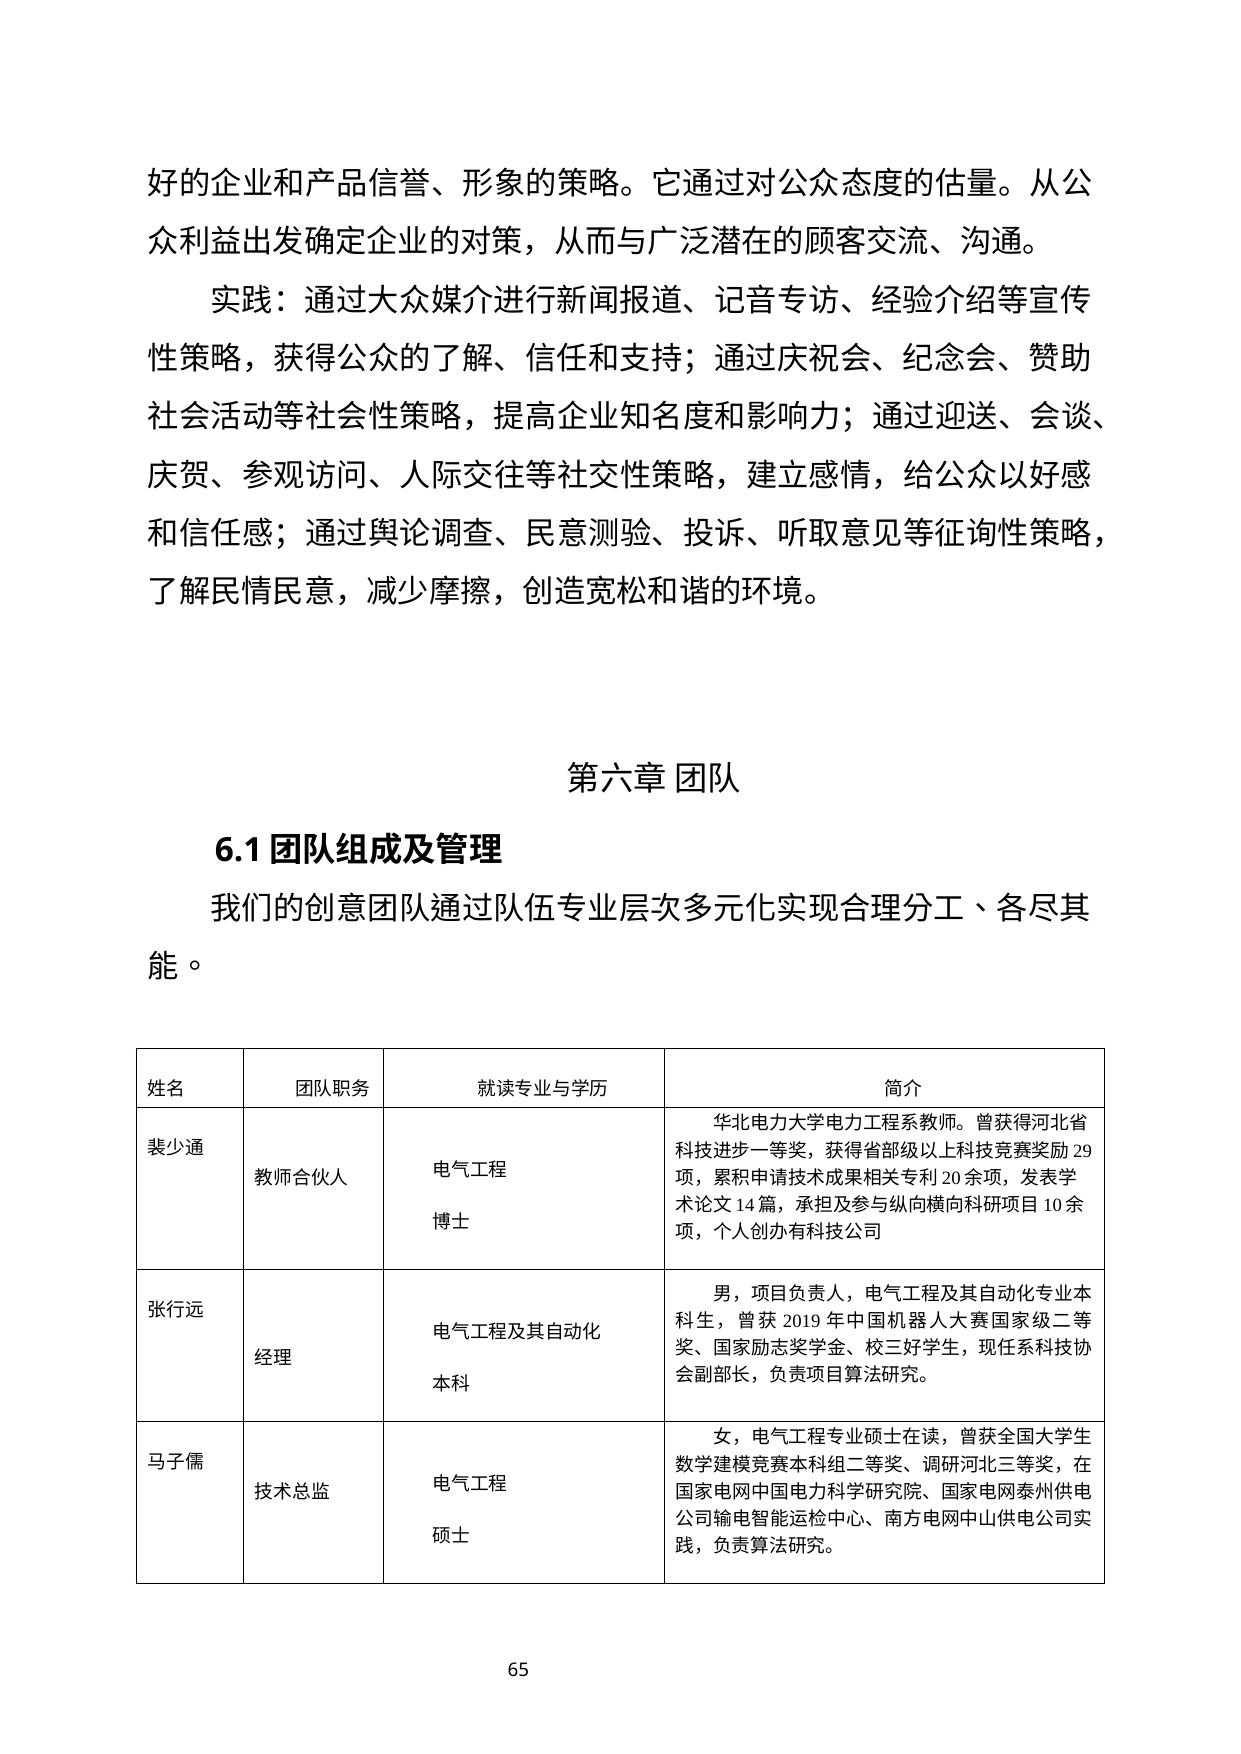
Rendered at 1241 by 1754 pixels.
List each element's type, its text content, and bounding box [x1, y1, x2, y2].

table_cell 经理 [244, 1270, 383, 1421]
table_cell 女，电气工程专业硕士在读，曾获全国大学生数学建模竞赛本科组二等奖、调研河北三等奖，在国家电网中国电力科学研究院、国家电网泰州供电公司输电智能运检中心、南方电网中山供电公司实践，负责算法研究。 [665, 1422, 1104, 1583]
subtitle 第六章 团队 [148, 743, 1093, 802]
text 实践：通过大众媒介进行新闻报道、记音专访、经验介绍等宣传性策略，获得公众的了解、信任和支持；通过庆祝会、纪念会、赞助社会活动等社会性策略，提高企业知名度和影响力；通过迎送、会谈、庆贺、参观访问、人际交往等社交性策略，建立感情，给公众以好感和信任感；通过舆论调查、民意测验、投诉、听取意见等征询性策略，了解民情民意，减少摩擦，创造宽松和谐的环境。 [148, 264, 1093, 614]
table_cell 华北电力大学电力工程系教师。曾获得河北省科技进步一等奖，获得省部级以上科技竞赛奖励29项，累积申请技术成果相关专利20余项，发表学术论文14篇，承担及参与纵向横向科研项目10余项，个人创办有科技公司 [665, 1108, 1104, 1269]
table_header 团队职务 [244, 1049, 383, 1107]
table_cell 马子儒 [137, 1422, 243, 1583]
table_header 姓名 [137, 1049, 243, 1107]
table_cell 教师合伙人 [244, 1108, 383, 1269]
table_cell 电气工程及其自动化 本科 [384, 1270, 664, 1421]
table_cell 技术总监 [244, 1422, 383, 1583]
table_cell 电气工程 硕士 [384, 1422, 664, 1583]
table_cell 男，项目负责人，电气工程及其自动化专业本科生，曾获2019年中国机器人大赛国家级二等奖、国家励志奖学金、校三好学生，现任系科技协会副部长，负责项目算法研究。 [665, 1270, 1104, 1421]
table_header 简介 [665, 1049, 1104, 1107]
subtitle 6.1团队组成及管理 [148, 814, 1093, 873]
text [148, 148, 1093, 264]
table_cell 电气工程 博士 [384, 1108, 664, 1269]
table_cell 张行远 [137, 1270, 243, 1421]
table_header 就读专业与学历 [384, 1049, 664, 1107]
table_cell 裴少通 [137, 1108, 243, 1269]
text 我们的创意团队通过队伍专业层次多元化实现合理分工、各尽其能。 [148, 873, 1093, 989]
